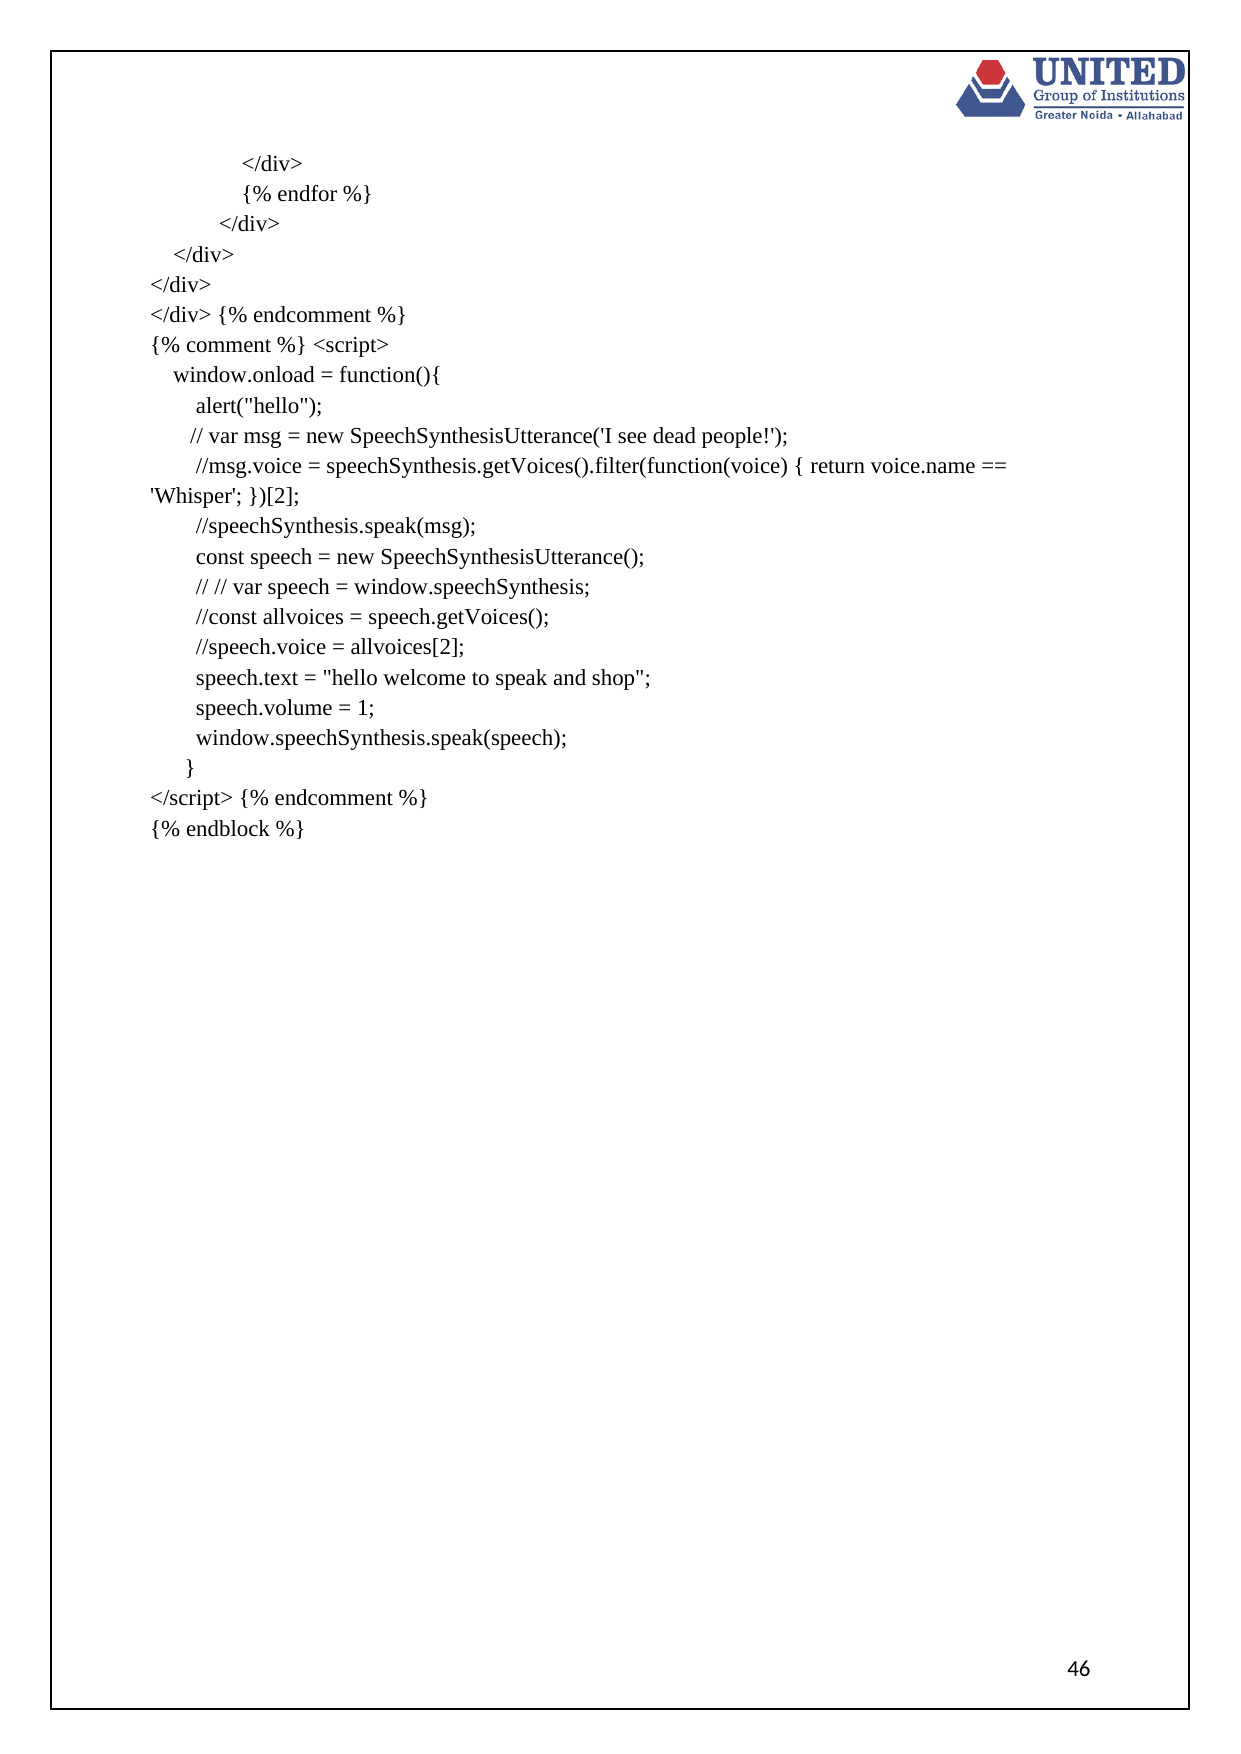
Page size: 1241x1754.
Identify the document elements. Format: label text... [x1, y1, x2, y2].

text speech.text = "hello welcome to speak and shop"; [150, 663, 1090, 690]
picture [952, 53, 1186, 124]
text </script> {% endcomment %} [150, 784, 1090, 811]
text {% comment %} <script> [150, 331, 1090, 358]
text //speechSynthesis.speak(msg); [150, 512, 1090, 539]
text window.onload = function(){ [150, 361, 1090, 388]
text // var msg = new SpeechSynthesisUtterance('I see dead people!'); [150, 422, 1090, 448]
text </div> [150, 271, 1090, 297]
text alert("hello"); [150, 392, 1090, 418]
text {% endblock %} [150, 814, 1090, 841]
text </div> [150, 210, 1090, 237]
text </div> [150, 150, 1090, 176]
text //speech.voice = allvoices[2]; [150, 633, 1090, 660]
text speech.volume = 1; [150, 694, 1090, 720]
text const speech = new SpeechSynthesisUtterance(); [150, 543, 1090, 569]
text window.speechSynthesis.speak(speech); [150, 724, 1090, 750]
text } [150, 754, 1090, 781]
text {% endfor %} [150, 180, 1090, 207]
text //const allvoices = speech.getVoices(); [150, 603, 1090, 629]
text //msg.voice = speechSynthesis.getVoices().filter(function(voice) { return voice.name == 'Whisper'; })[2]; [150, 452, 1090, 509]
text </div> [150, 241, 1090, 267]
text </div> {% endcomment %} [150, 301, 1090, 327]
text // // var speech = window.speechSynthesis; [150, 573, 1090, 599]
